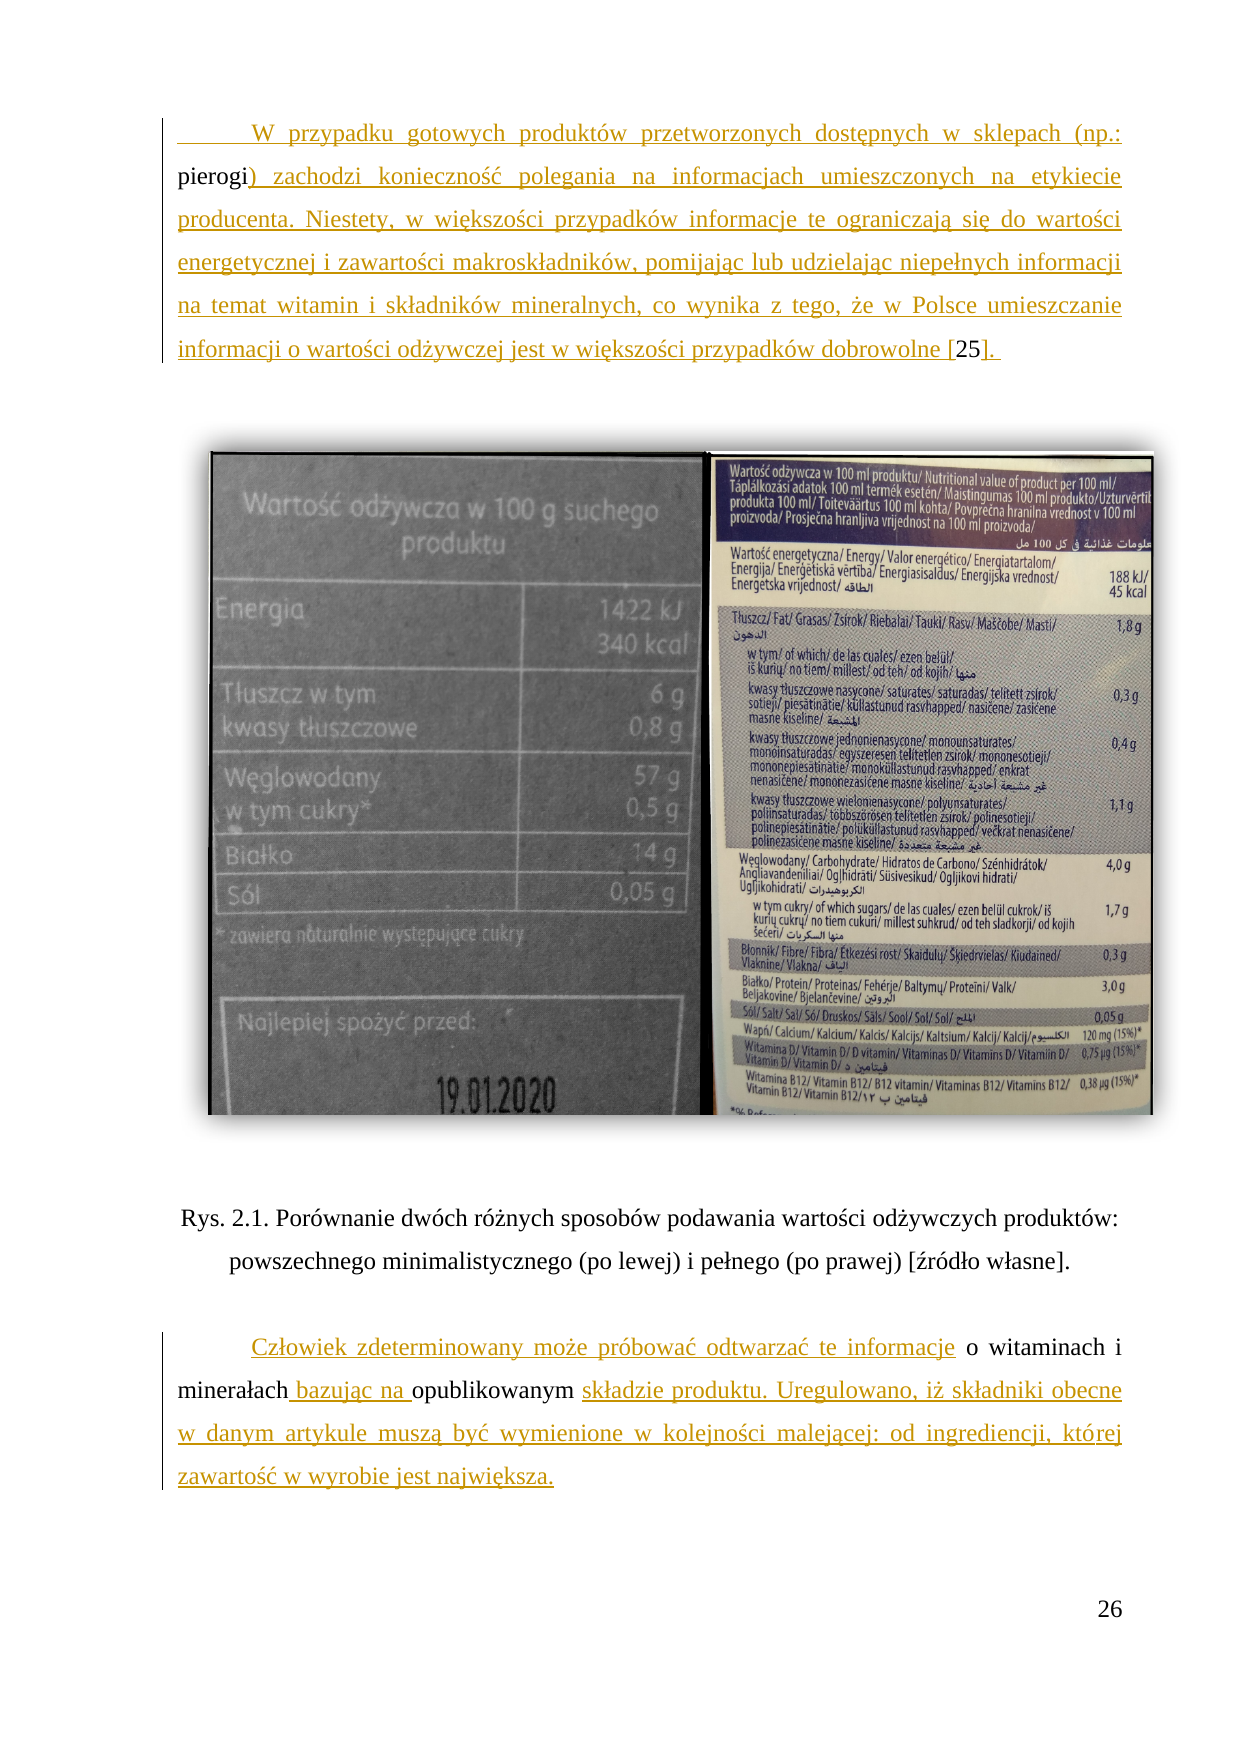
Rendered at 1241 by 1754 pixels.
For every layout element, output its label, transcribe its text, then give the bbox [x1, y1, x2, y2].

text pierogi25 [177, 273, 1122, 316]
text Rys. 2.1. Porównanie dwóch różnych sposobów podawania wartości odżywczych produktów: powszechnego minimalistycznego (po lewej) i pełnego (po prawej) [źródło własne]. [177, 1203, 1122, 1274]
text pierogi25 [177, 317, 1122, 362]
text pierogi25 [177, 118, 1122, 143]
text pierogi25 [177, 230, 1122, 272]
picture [208, 451, 1154, 1115]
text pierogi25 [177, 144, 1122, 229]
text o witaminach i minerałachopublikowanym [177, 1332, 1122, 1490]
